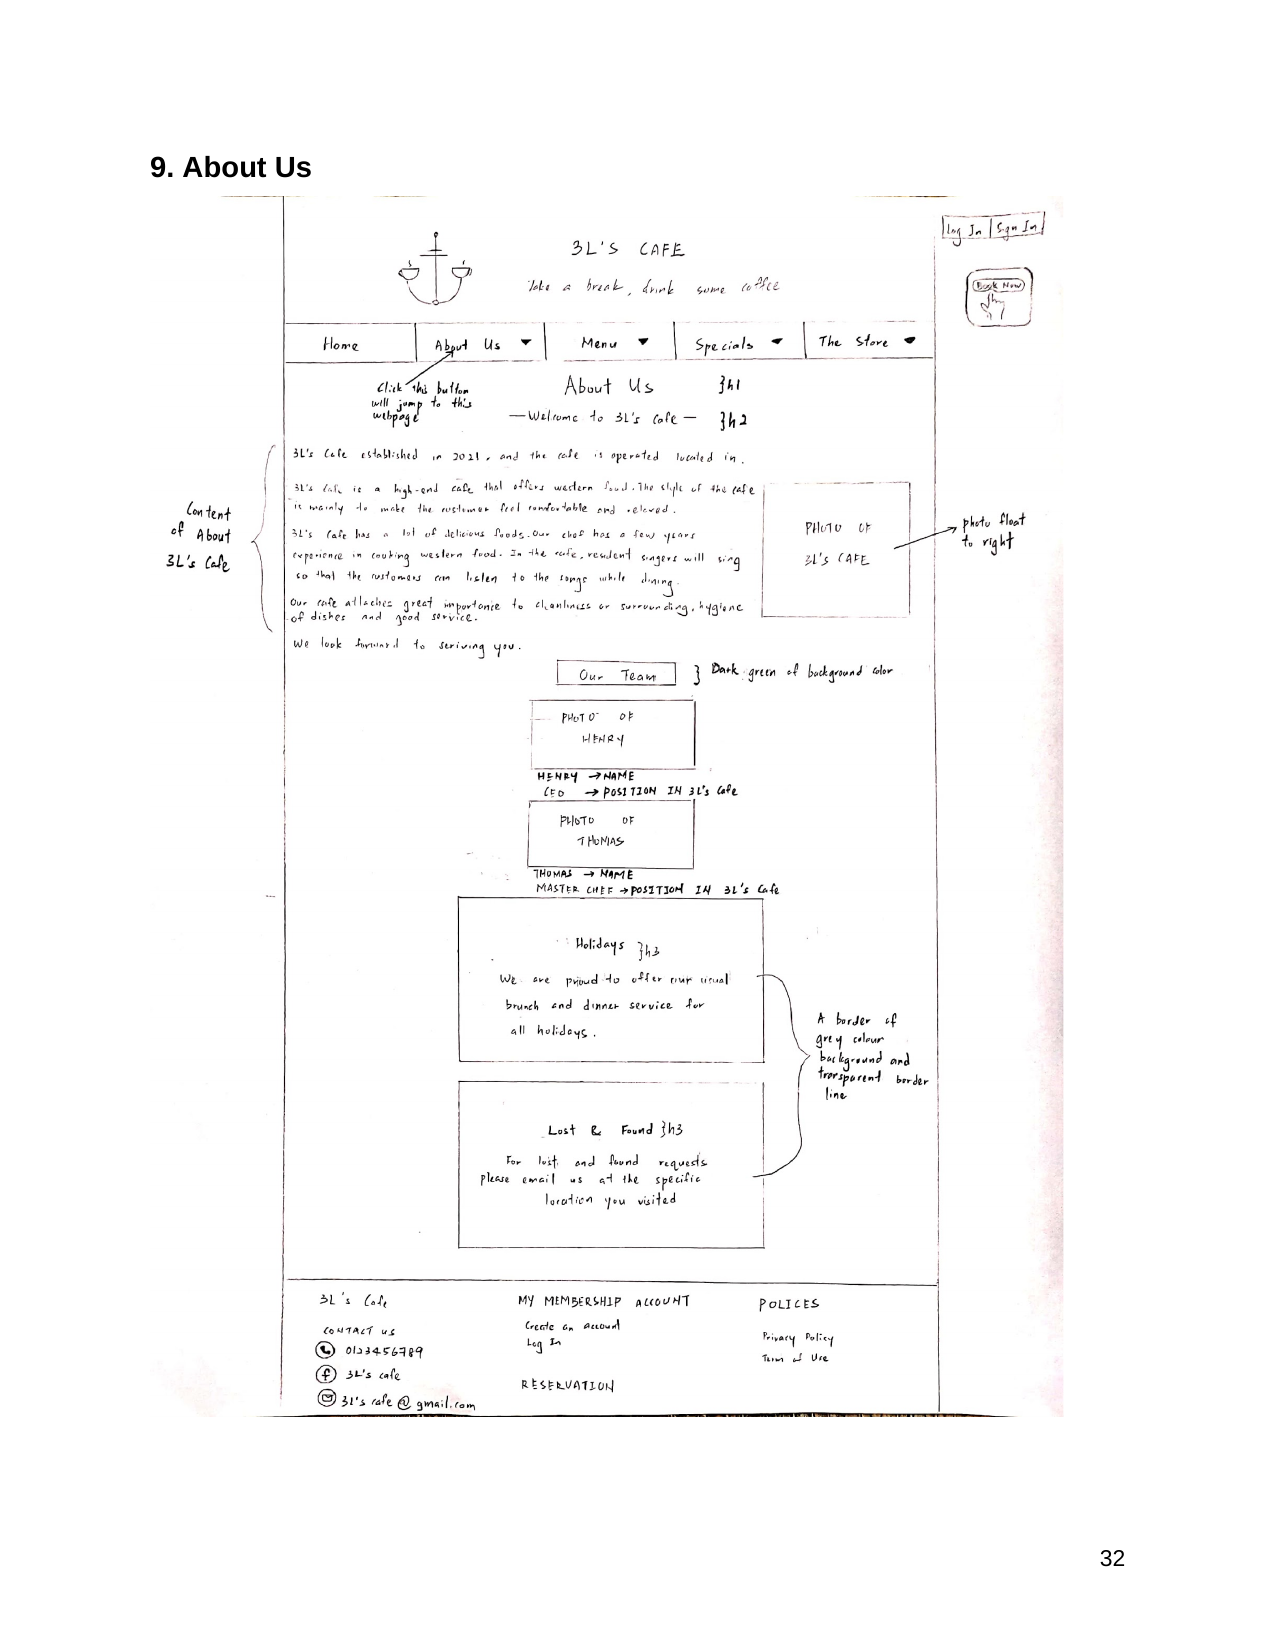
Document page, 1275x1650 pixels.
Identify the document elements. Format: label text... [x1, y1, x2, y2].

picture [150, 196, 1064, 1417]
